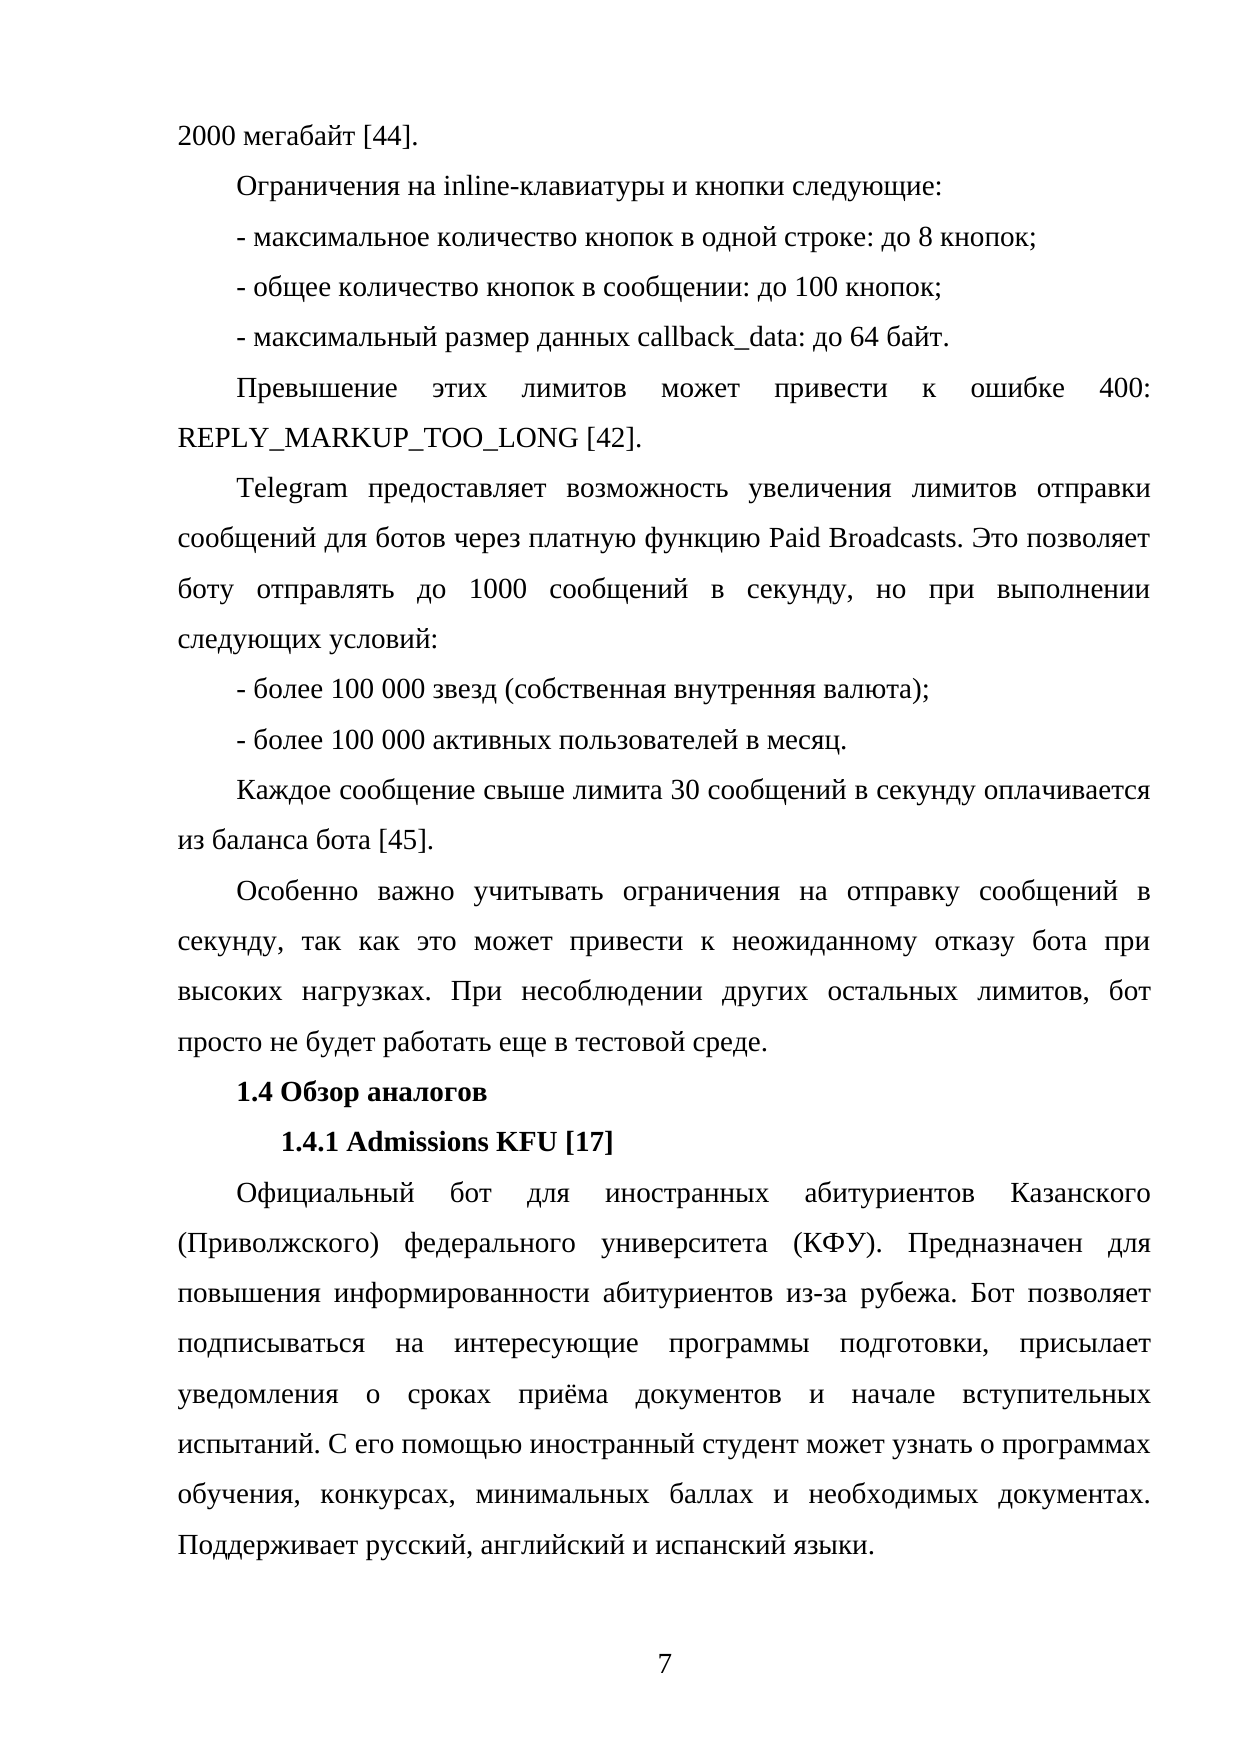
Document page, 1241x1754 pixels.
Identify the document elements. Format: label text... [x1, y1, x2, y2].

text - максимальное количество кнопок в одной строке: до 8 кнопок; [177, 219, 1152, 252]
text Admissions KFU [17] [281, 1124, 1152, 1158]
text Ограничения на inline-клавиатуры и кнопки следующие: [177, 168, 1152, 202]
text Telegram предоставляет возможность увеличения лимитов отправки сообщений для ботов через платную функцию Paid Broadcasts. Это позволяет боту отправлять до 1000 сообщений в секунду, но при выполнении следующих условий: [177, 470, 1152, 655]
text - максимальный размер данных callback_data: до 64 байт. [177, 319, 1152, 353]
text Превышение этих лимитов может привести к ошибке 400: REPLY_MARKUP_TOO_LONG [42]. [177, 370, 1152, 453]
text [177, 118, 1152, 152]
text Особенно важно учитывать ограничения на отправку сообщений в секунду, так как это может привести к неожиданному отказу бота при высоких нагрузках. При несоблюдении других остальных лимитов, бот просто не будет работать еще в тестовой среде. [177, 873, 1152, 1057]
text Официальный бот для иностранных абитуриентов Казанского (Приволжского) федерального университета (КФУ). Предназначен для повышения информированности абитуриентов из-за рубежа. Бот позволяет подписываться на интересующие программы подготовки, присылает уведомления о сроках приёма документов и начале вступительных испытаний. С его помощью иностранный студент может узнать о программах обучения, конкурсах, минимальных баллах и необходимых документах. Поддерживает русский, английский и испанский языки. [177, 1175, 1152, 1560]
text Обзор аналогов [236, 1074, 1152, 1108]
text - более 100 000 активных пользователей в месяц. [177, 722, 1152, 755]
text - более 100 000 звезд (собственная внутренняя валюта); [177, 672, 1152, 705]
text Каждое сообщение свыше лимита 30 сообщений в секунду оплачивается из баланса бота [45]. [177, 772, 1152, 856]
text - общее количество кнопок в сообщении: до 100 кнопок; [177, 269, 1152, 303]
